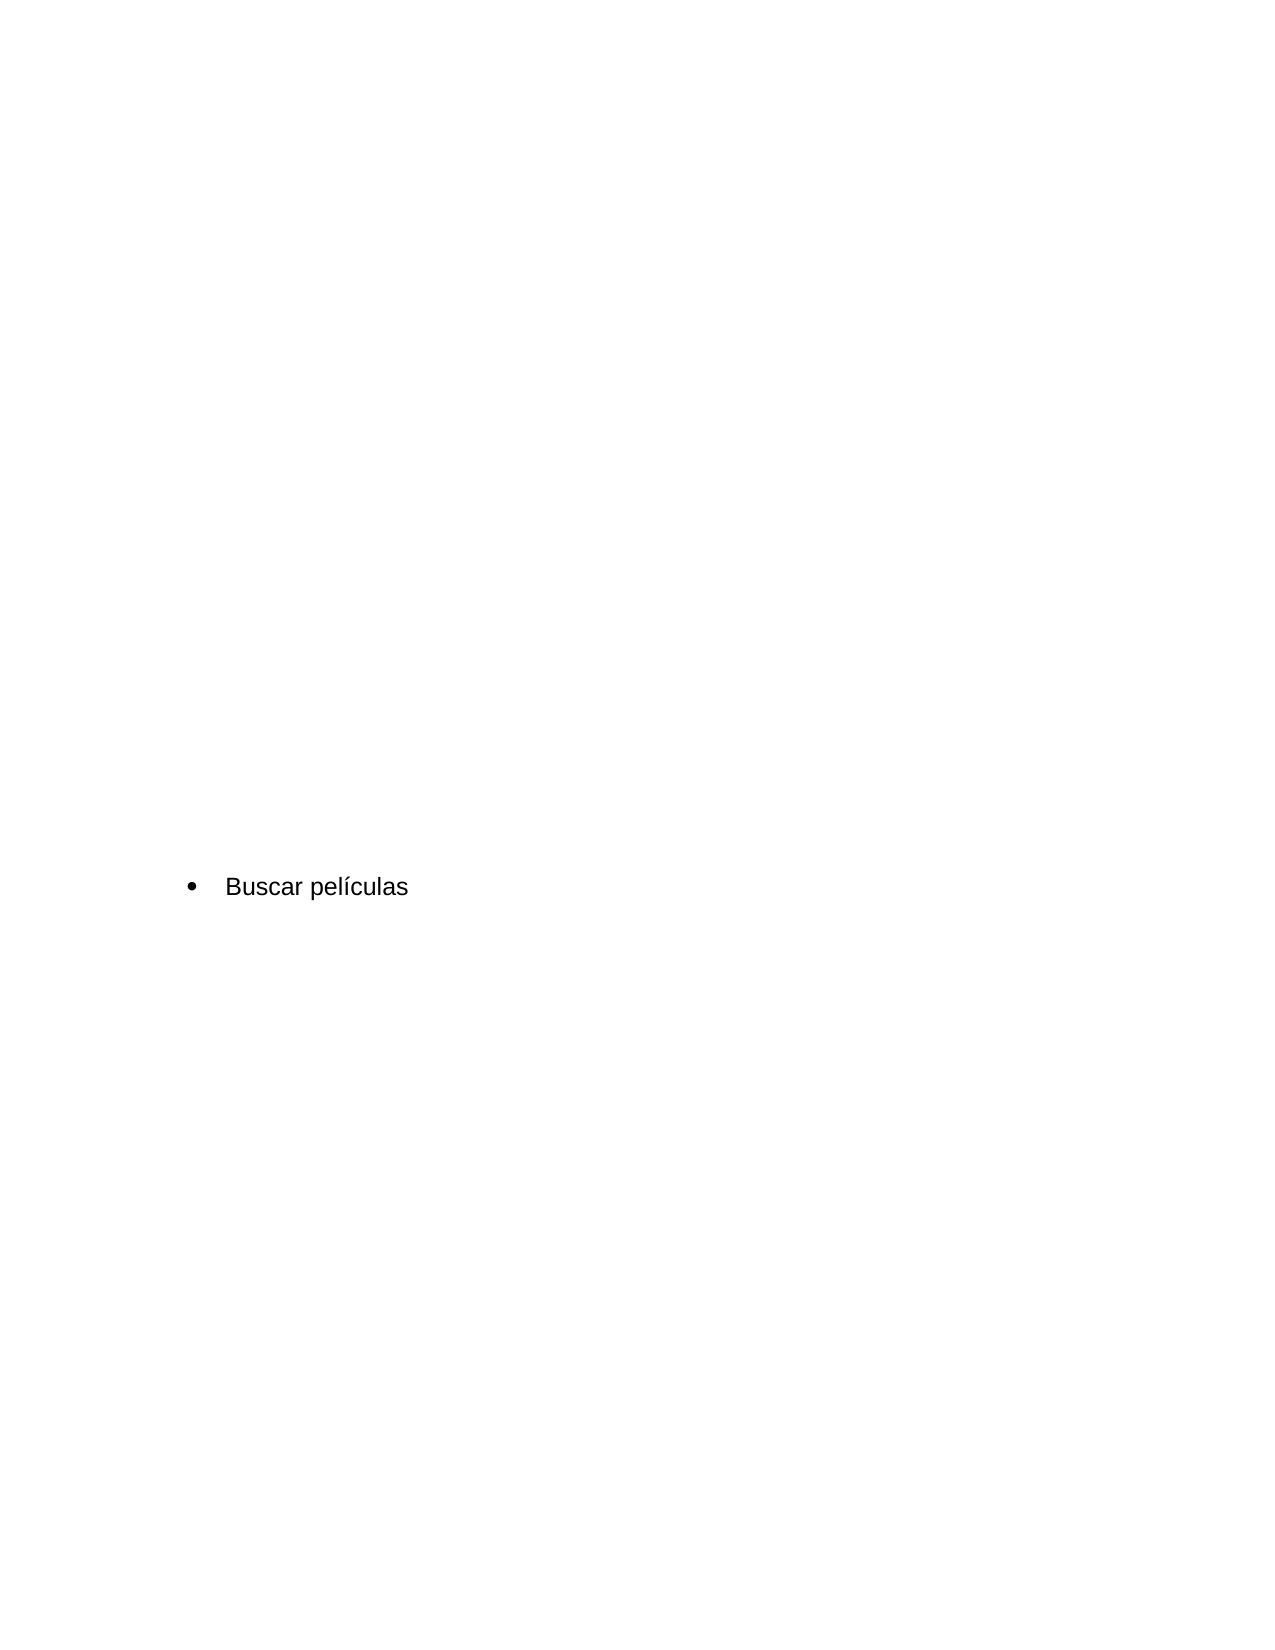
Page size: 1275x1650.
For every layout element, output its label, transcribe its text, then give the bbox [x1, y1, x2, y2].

list Buscar películas [188, 872, 1141, 901]
